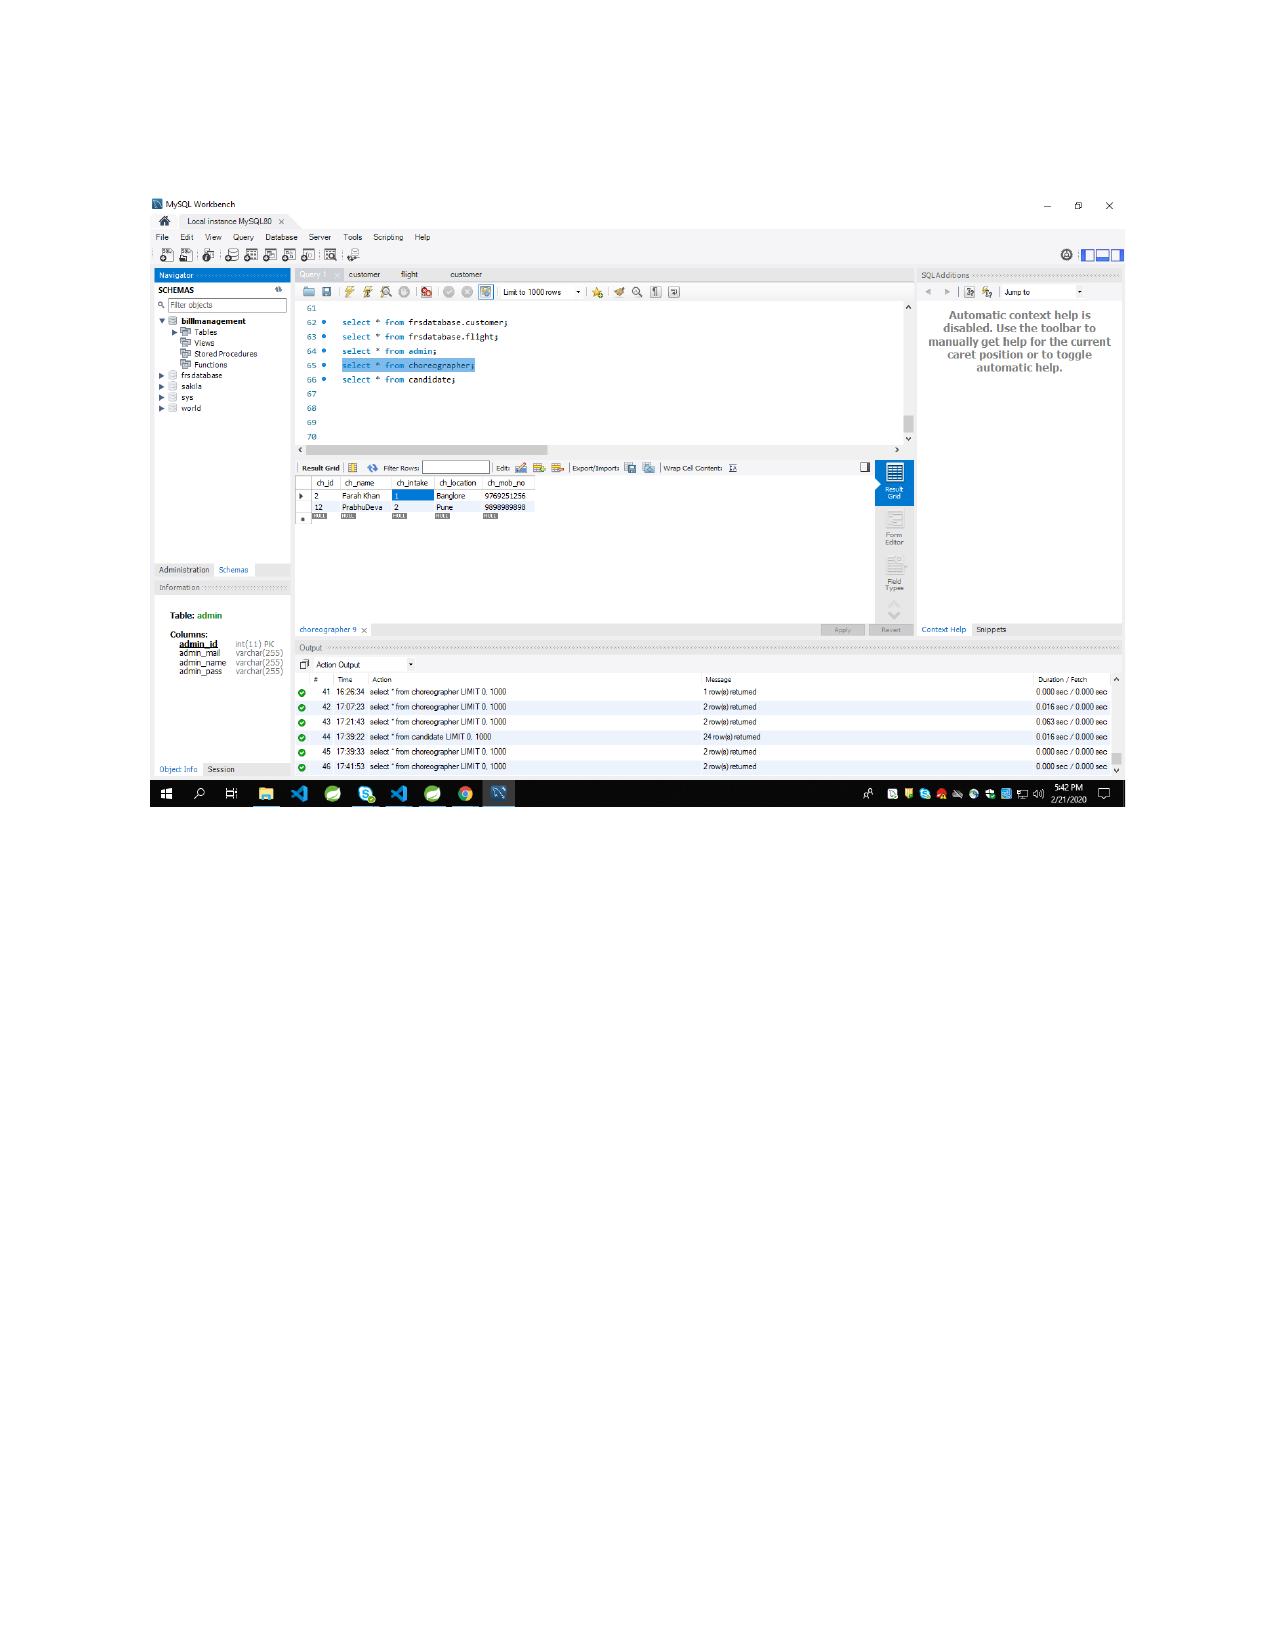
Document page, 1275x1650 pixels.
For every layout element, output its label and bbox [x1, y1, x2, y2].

picture [150, 196, 1125, 807]
